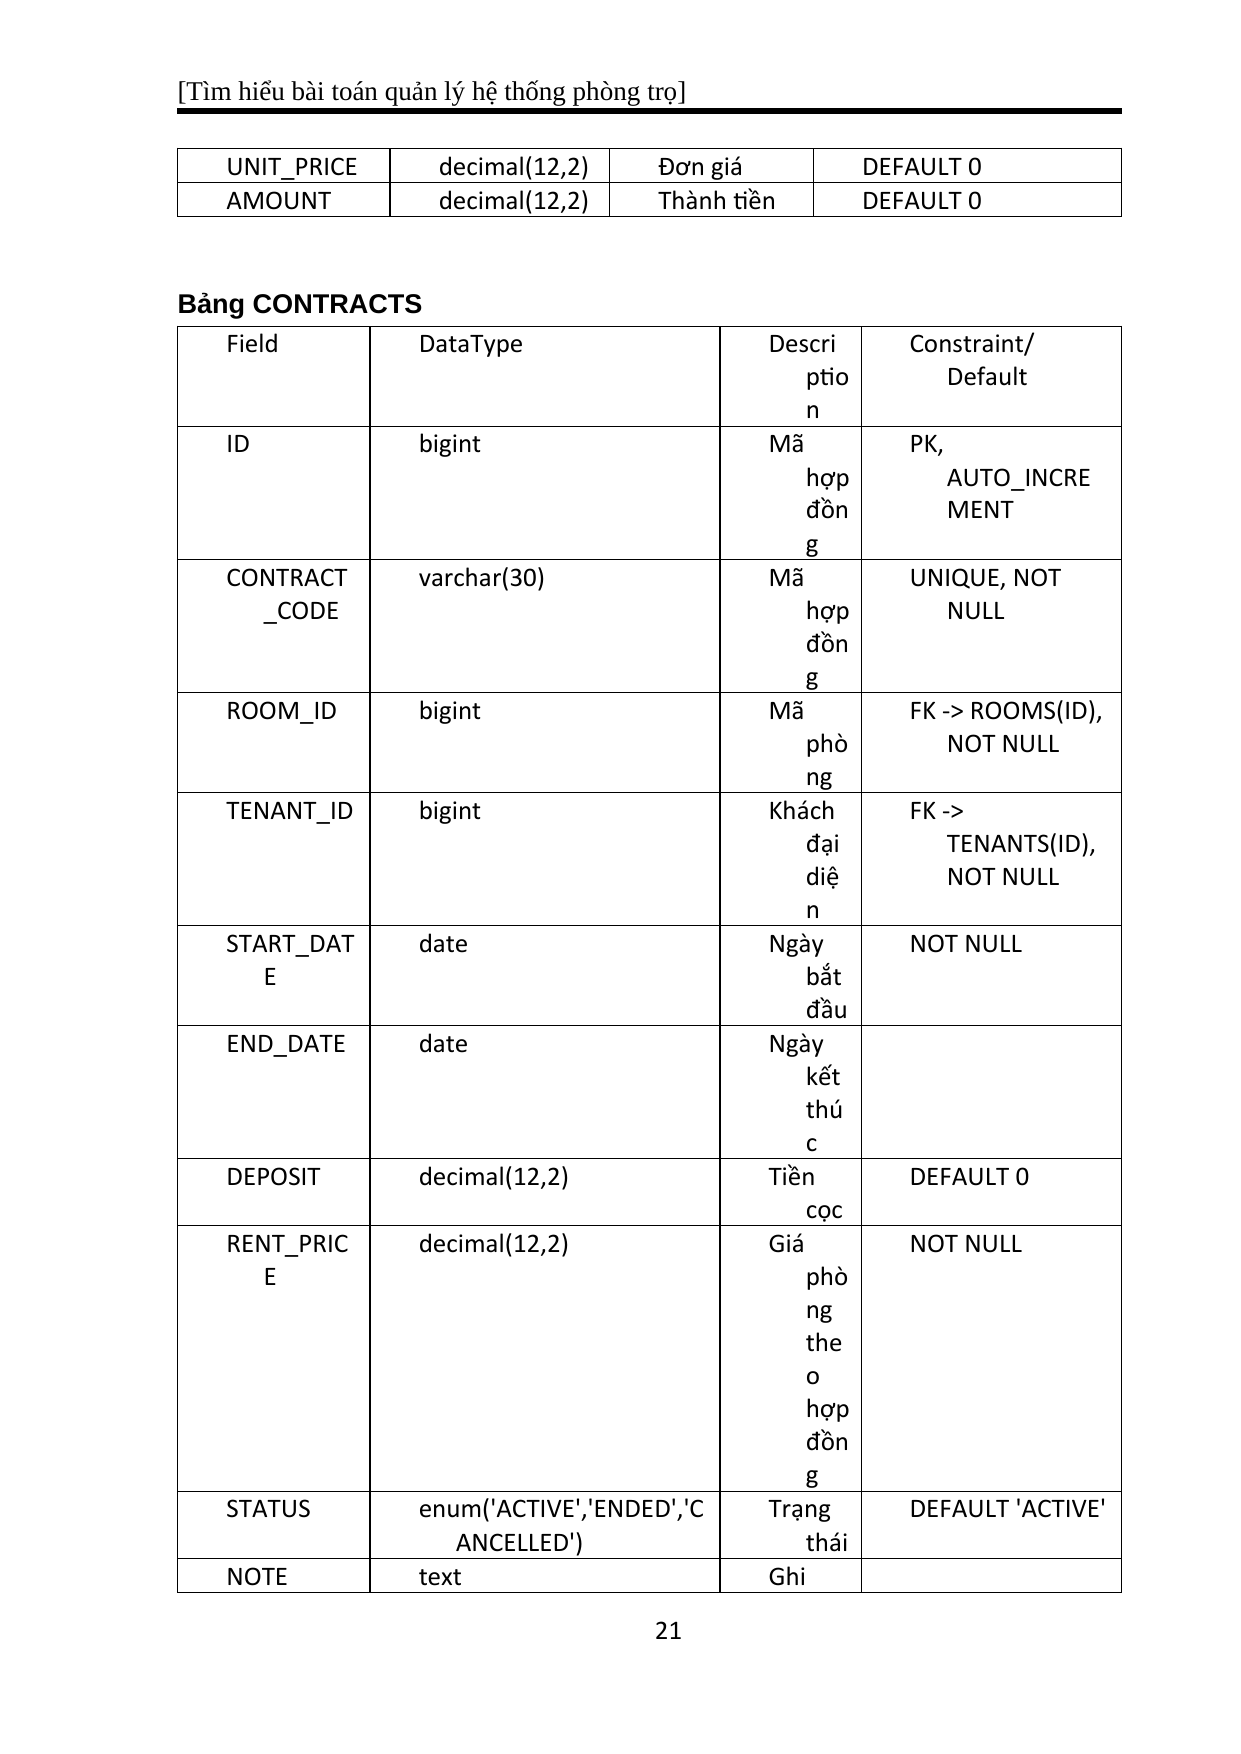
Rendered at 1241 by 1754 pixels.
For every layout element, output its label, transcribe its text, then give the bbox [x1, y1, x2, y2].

table_cell enum('ACTIVE','ENDED','CANCELLED') [371, 1492, 719, 1558]
table_cell Giá phòng theo hợp đồng [721, 1226, 861, 1491]
table_header Constraint/Default [862, 327, 1121, 426]
table_cell Ghi chú [721, 1559, 861, 1592]
table_cell [862, 1559, 1121, 1592]
table_cell UNIQUE, NOT NULL [862, 560, 1121, 692]
table_header DataType [371, 327, 719, 426]
table_header Description [721, 327, 861, 426]
table_cell RENT_PRICE [178, 1226, 369, 1491]
table_cell DEFAULT 'ACTIVE' [862, 1492, 1121, 1558]
table_cell DEPOSIT [178, 1159, 369, 1225]
table_cell Mã hợp đồng [721, 427, 861, 559]
table_cell text [371, 1559, 719, 1592]
table_cell Đơn giá [610, 149, 813, 182]
table_cell UNIT_PRICE [178, 149, 389, 182]
table_cell Trạng thái [721, 1492, 861, 1558]
table_cell decimal(12,2) [391, 149, 609, 182]
table_cell decimal(12,2) [371, 1159, 719, 1225]
table_cell DEFAULT 0 [814, 149, 1121, 182]
table_cell DEFAULT 0 [814, 183, 1121, 216]
table_cell AMOUNT [178, 183, 389, 216]
table_cell date [371, 926, 719, 1025]
table_cell bigint [371, 693, 719, 792]
table_header Field [178, 327, 369, 426]
table_cell DEFAULT 0 [862, 1159, 1121, 1225]
table_cell Mã hợp đồng [721, 560, 861, 692]
table_cell decimal(12,2) [371, 1226, 719, 1491]
table_cell ID [178, 427, 369, 559]
table_cell Khách đại diện [721, 793, 861, 925]
table_cell START_DATE [178, 926, 369, 1025]
table_cell FK -> ROOMS(ID), NOT NULL [862, 693, 1121, 792]
table_cell END_DATE [178, 1026, 369, 1158]
table_cell STATUS [178, 1492, 369, 1558]
table_cell varchar(30) [371, 560, 719, 692]
table_cell Ngày bắt đầu [721, 926, 861, 1025]
subtitle Bảng CONTRACTS [177, 288, 1122, 319]
table_cell date [371, 1026, 719, 1158]
table_cell FK -> TENANTS(ID), NOT NULL [862, 793, 1121, 925]
table_cell decimal(12,2) [391, 183, 609, 216]
table_cell Ngày kết thúc [721, 1026, 861, 1158]
table_cell Thành tiền [610, 183, 813, 216]
table_cell CONTRACT_CODE [178, 560, 369, 692]
table_cell ROOM_ID [178, 693, 369, 792]
table_cell bigint [371, 793, 719, 925]
table_cell Tiền cọc [721, 1159, 861, 1225]
table_cell NOTE [178, 1559, 369, 1592]
table_cell bigint [371, 427, 719, 559]
table_cell NOT NULL [862, 1226, 1121, 1491]
table_cell [862, 1026, 1121, 1158]
table_cell TENANT_ID [178, 793, 369, 925]
table_cell NOT NULL [862, 926, 1121, 1025]
table_cell PK, AUTO_INCREMENT [862, 427, 1121, 559]
table_cell Mã phòng [721, 693, 861, 792]
